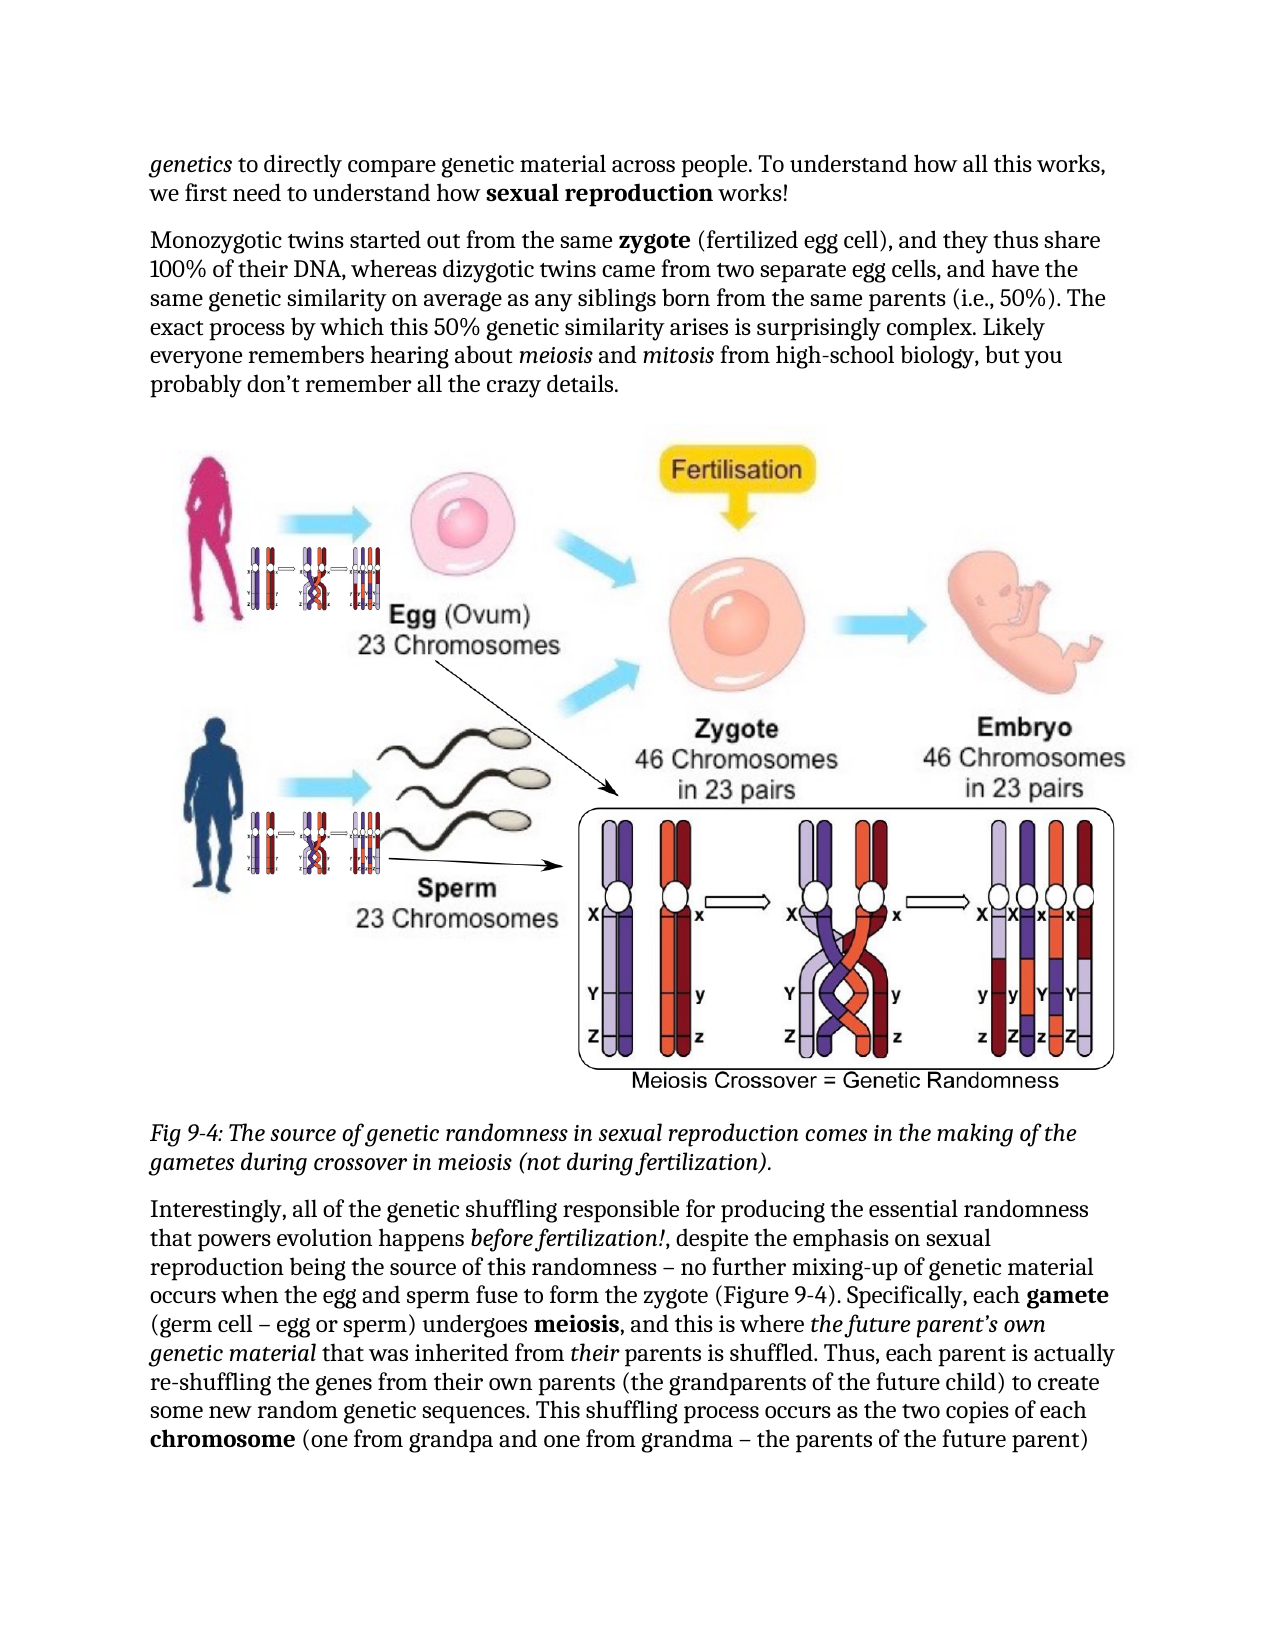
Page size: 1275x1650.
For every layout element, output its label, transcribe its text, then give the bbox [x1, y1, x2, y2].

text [150, 1195, 1125, 1454]
picture [168, 417, 1144, 1098]
text Fig 9-4: The source of genetic randomness in sexual reproduction comes in the making of the gametes during crossover in meiosis (not during fertilization). [150, 1119, 1125, 1176]
text Monozygotic twins started out from the same zygote (fertilized egg cell), and they thus share 100% of their DNA, whereas dizygotic twins came from two separate egg cells, and have the same genetic similarity on average as any siblings born from the same parents (i.e., 50%). The exact process by which this 50% genetic similarity arises is surprisingly complex. Likely everyone remembers hearing about meiosis and mitosis from high-school biology, but you probably don’t remember all the crazy details. [150, 226, 1125, 399]
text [150, 150, 1125, 207]
